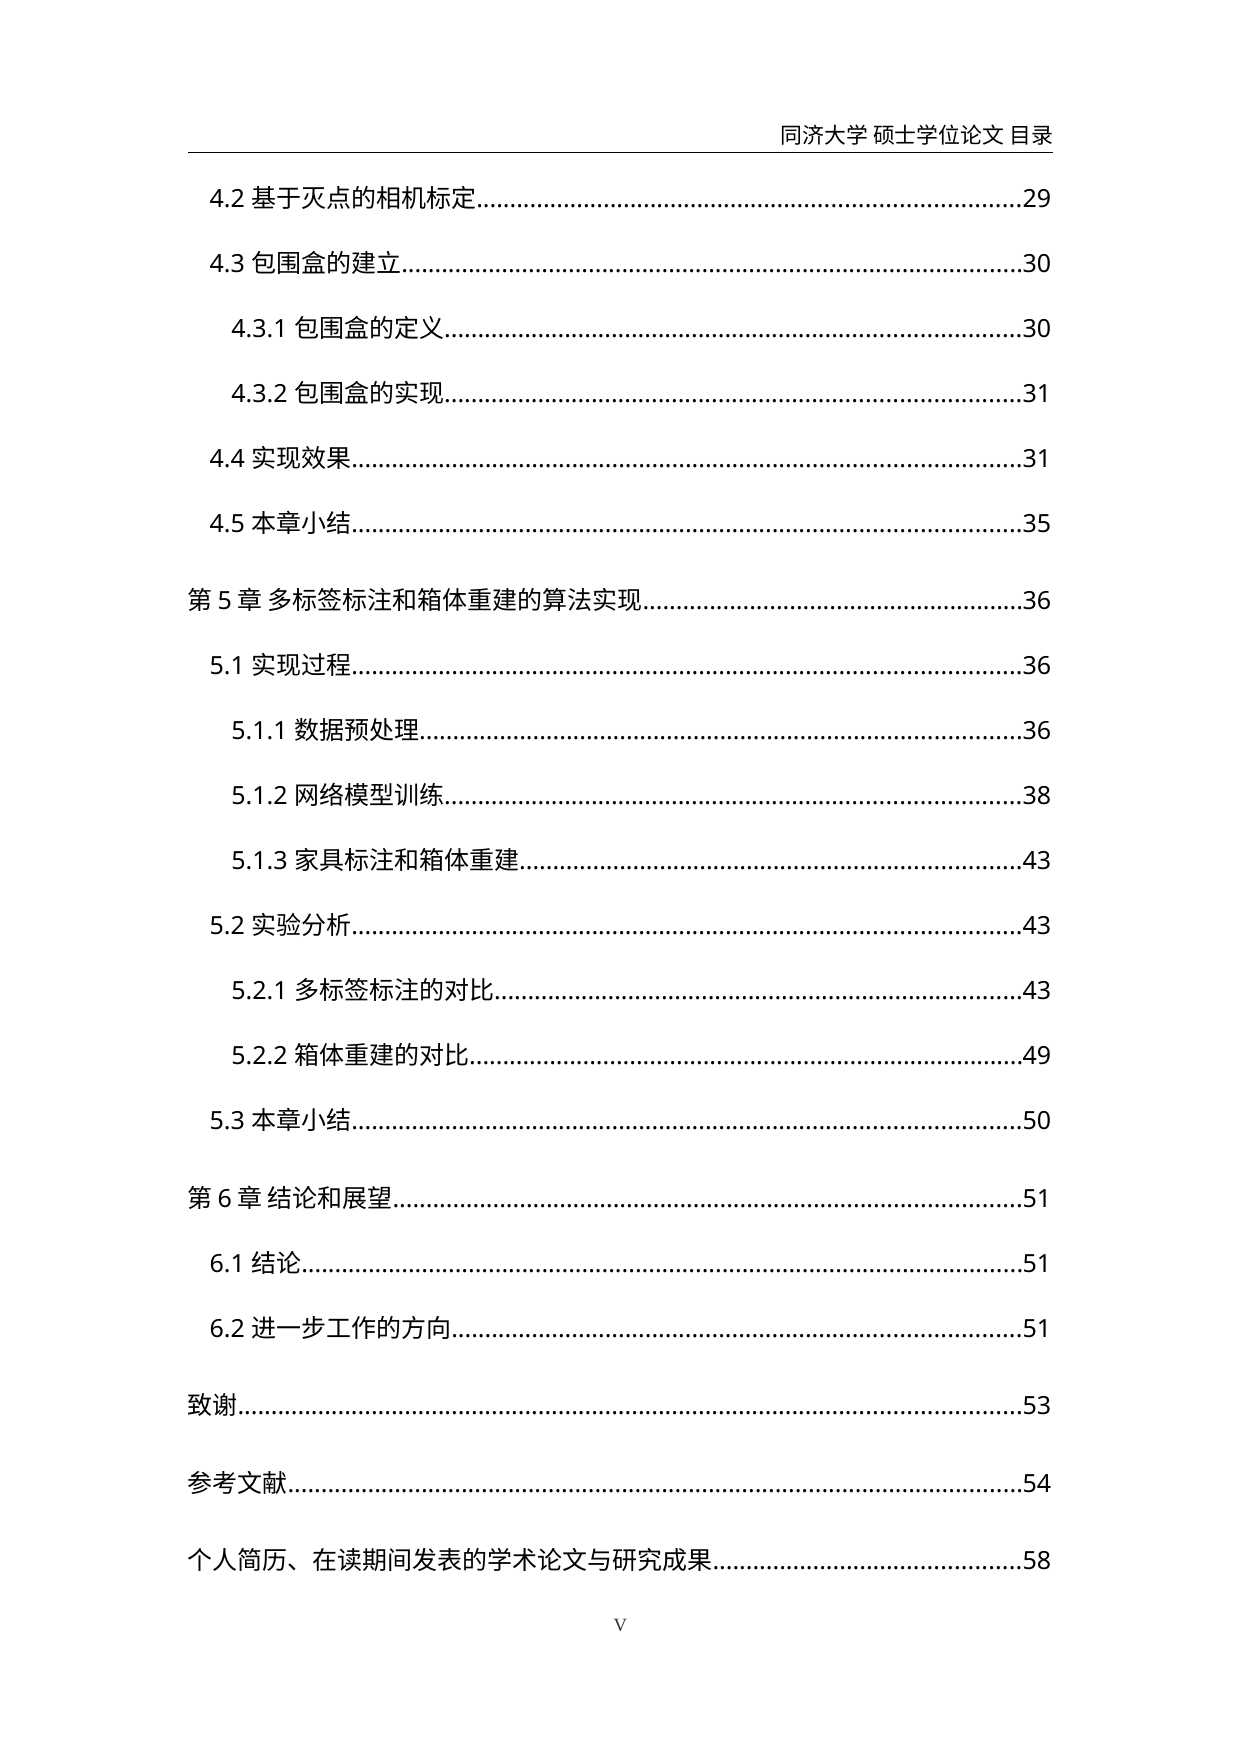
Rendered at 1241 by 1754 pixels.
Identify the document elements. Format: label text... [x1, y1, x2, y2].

text 5.1 实现过程 36 [209, 631, 1053, 696]
text 4.5 本章小结 35 [209, 489, 1053, 554]
text 4.3.2 包围盒的实现 31 [231, 359, 1053, 424]
text 参考文献 54 [187, 1449, 1053, 1514]
text 第6章 结论和展望 51 [187, 1164, 1053, 1229]
text 致谢 53 [187, 1371, 1053, 1436]
text 5.2 实验分析 43 [209, 891, 1053, 956]
text 个人简历、在读期间发表的学术论文与研究成果 58 [187, 1526, 1053, 1591]
text 4.4 实现效果 31 [209, 424, 1053, 489]
text 5.2.2 箱体重建的对比 49 [231, 1021, 1053, 1086]
text 5.1.1 数据预处理 36 [231, 696, 1053, 761]
text 4.3 包围盒的建立 30 [209, 229, 1053, 294]
text 5.2.1 多标签标注的对比 43 [231, 956, 1053, 1021]
text 5.3 本章小结 50 [209, 1086, 1053, 1151]
text 4.2 基于灭点的相机标定 29 [209, 164, 1053, 229]
text 5.1.3 家具标注和箱体重建 43 [231, 826, 1053, 891]
text 6.2 进一步工作的方向 51 [209, 1294, 1053, 1359]
text 6.1 结论 51 [209, 1229, 1053, 1294]
text 5.1.2 网络模型训练 38 [231, 761, 1053, 826]
text 4.3.1 包围盒的定义 30 [231, 294, 1053, 359]
text 第5章 多标签标注和箱体重建的算法实现 36 [187, 566, 1053, 631]
